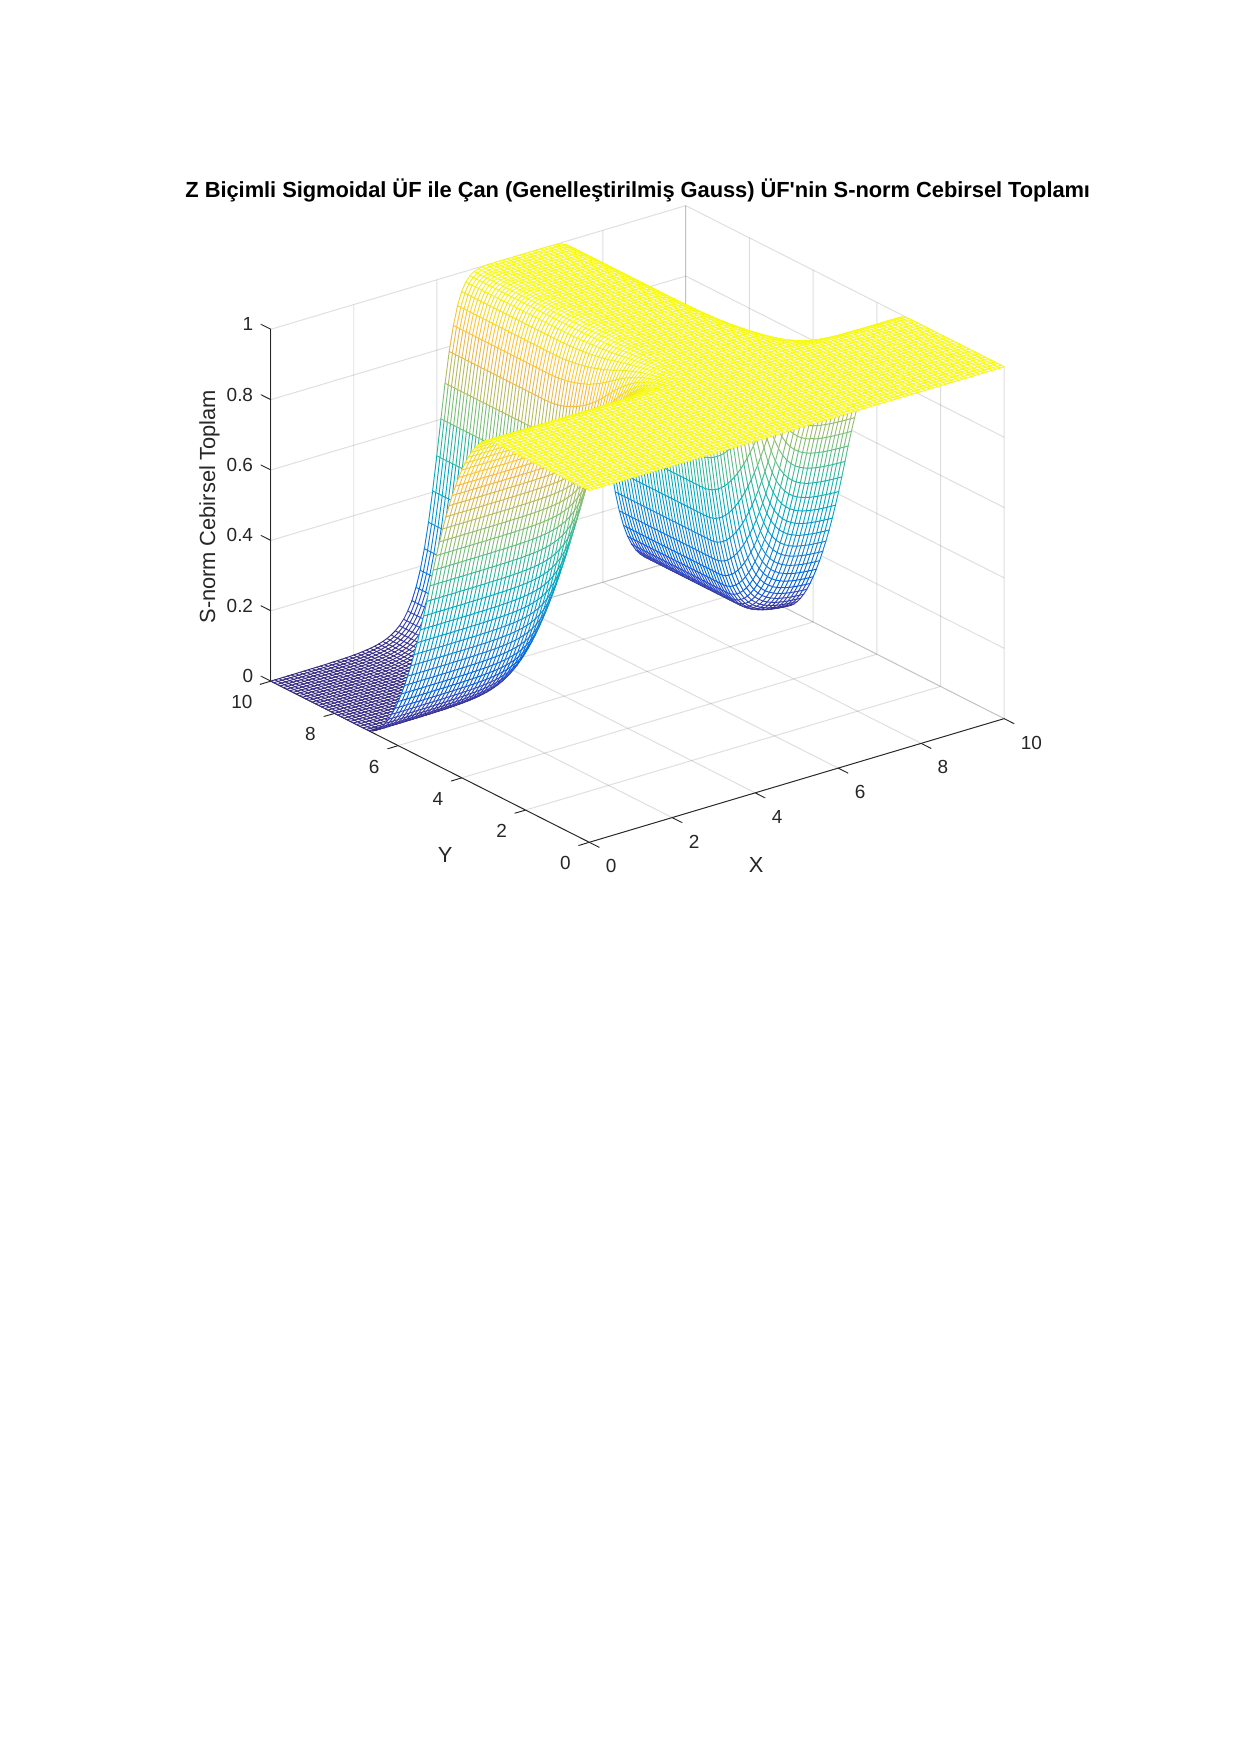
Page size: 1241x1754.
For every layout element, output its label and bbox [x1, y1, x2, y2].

picture [432, 523, 441, 530]
